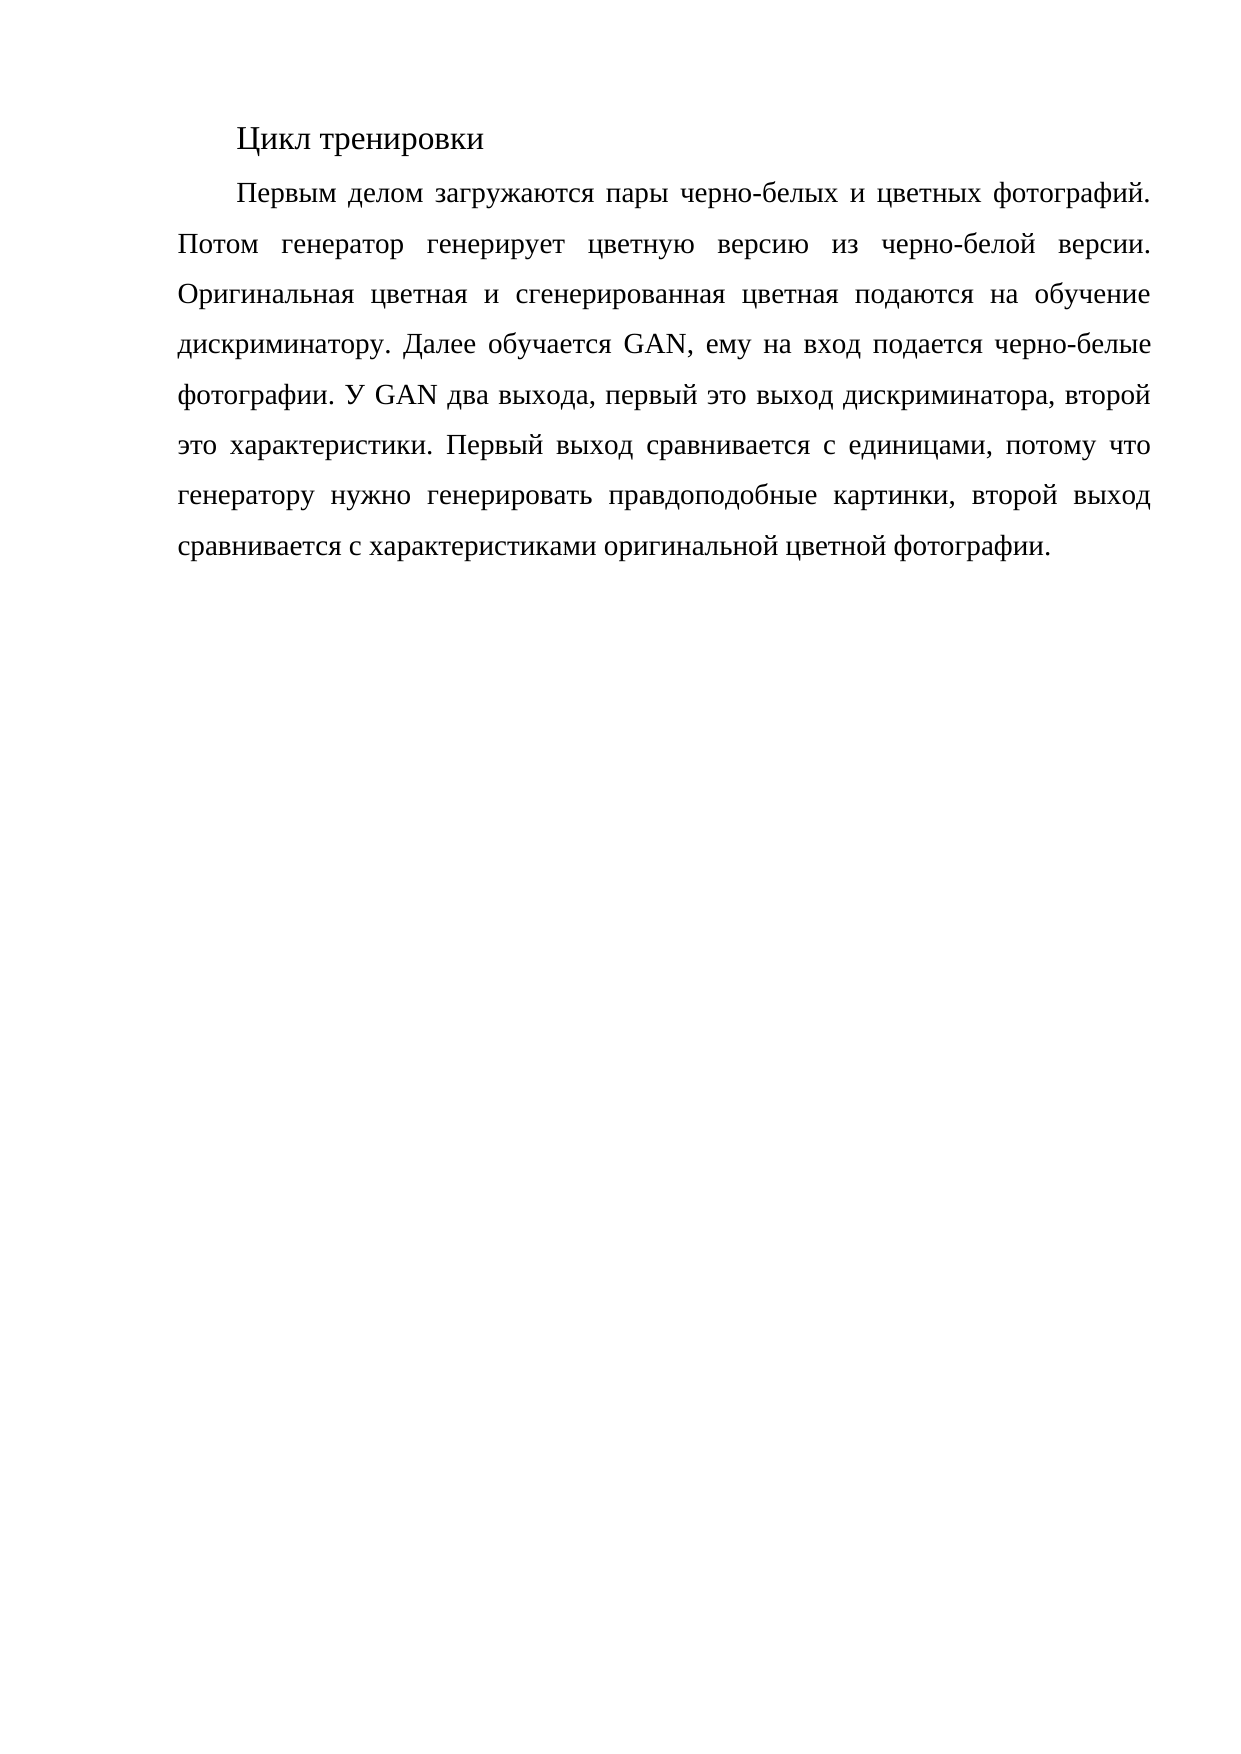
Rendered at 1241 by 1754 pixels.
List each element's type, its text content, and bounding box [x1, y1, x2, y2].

text Первым делом загружаются пары черно-белых и цветных фотографий. Потом генератор генерирует цветную версию из черно-белой версии. Оригинальная цветная и сгенерированная цветная подаются на обучение дискриминатору. Далее обучается GAN, ему на вход подается черно-белые фотографии. У GAN два выхода, первый это выход дискриминатора, второй это характеристики. Первый выход сравнивается с единицами, потому что генератору нужно генерировать правдоподобные картинки, второй выход сравнивается с характеристиками оригинальной цветной фотографии. [177, 176, 1152, 561]
subtitle Цикл тренировки [177, 118, 1152, 156]
